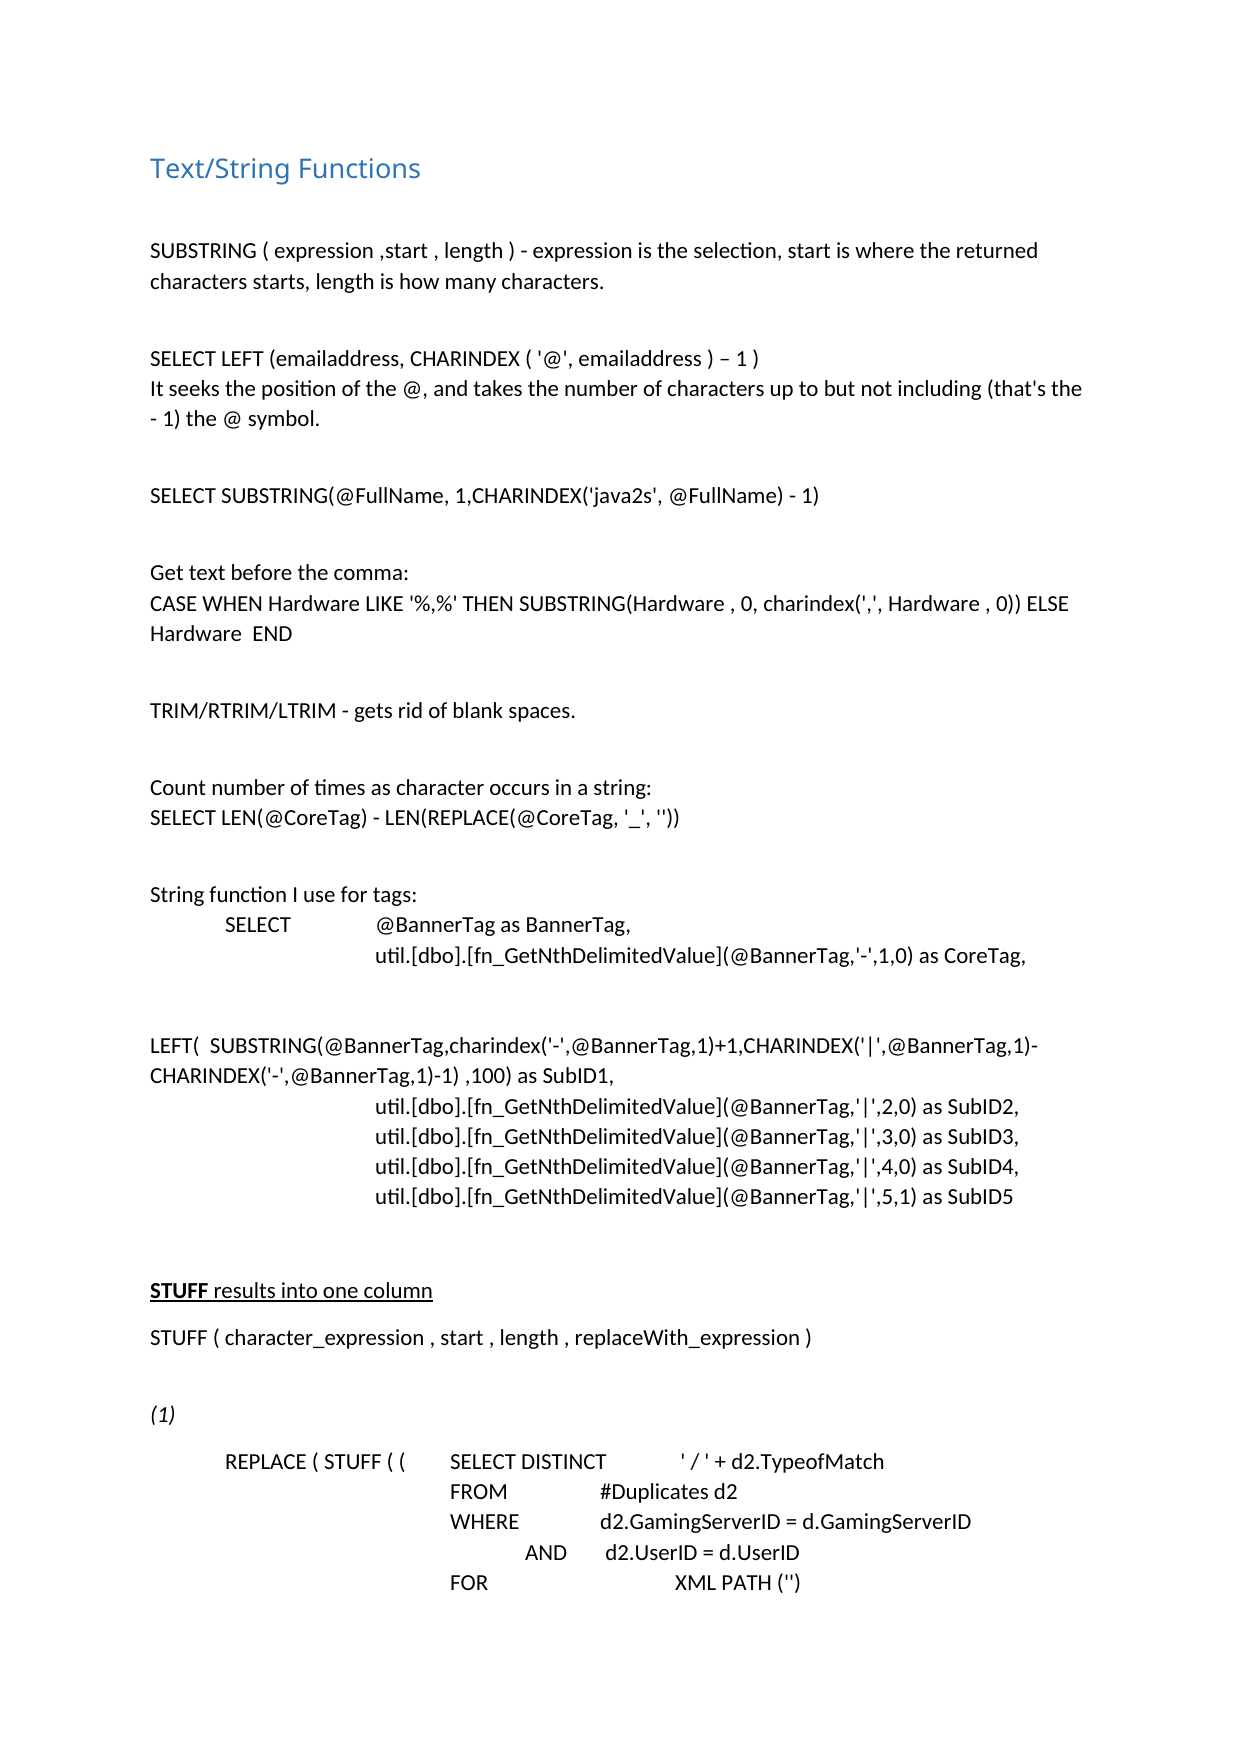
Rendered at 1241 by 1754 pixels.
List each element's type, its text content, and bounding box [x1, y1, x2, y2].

text Count number of times as character occurs in a string: SELECT LEN(@CoreTag) - LEN(REPLACE(@CoreTag, '_', '')) [150, 743, 1090, 831]
text SUBSTRING ( expression ,start , length ) - expression is the selection, start is where the returned characters starts, length is how many characters. [150, 237, 1090, 295]
text STUFF results into one column [150, 1276, 1090, 1304]
text String function I use for tags: SELECT @BannerTag as BannerTag, util.[dbo].[fn_GetNthDelimitedValue](@BannerTag,'-',1,0) as CoreTag, LEFT( SUBSTRING(@BannerTag,charindex('-',@BannerTag,1)+1,CHARINDEX('|',@BannerTag,1)-CHARINDEX('-',@BannerTag,1)-1) ,100) as SubID1, util.[dbo].[fn_GetNthDelimitedValue](@BannerTag,'|',2,0) as SubID2, util.[dbo].[fn_GetNthDelimitedValue](@BannerTag,'|',3,0) as SubID3, util.[dbo].[fn_GetNthDelimitedValue](@BannerTag,'|',4,0) as SubID4, util.[dbo].[fn_GetNthDelimitedValue](@BannerTag,'|',5,1) as SubID5 [150, 850, 1090, 1211]
text (1) [150, 1400, 1090, 1428]
text Get text before the comma: CASE WHEN Hardware LIKE '%,%' THEN SUBSTRING(Hardware , 0, charindex(',', Hardware , 0)) ELSE Hardware END [150, 528, 1090, 647]
text TRIM/RTRIM/LTRIM - gets rid of blank spaces. [150, 666, 1090, 724]
text STUFF ( character_expression , start , length , replaceWith_expression ) [150, 1323, 1090, 1381]
text SELECT SUBSTRING(@FullName, 1,CHARINDEX('java2s', @FullName) - 1) [150, 451, 1090, 509]
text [225, 1447, 1090, 1596]
subtitle Text/String Functions [150, 150, 1090, 187]
text SELECT LEFT (emailaddress, CHARINDEX ( '@', emailaddress ) – 1 ) It seeks the position of the @, and takes the number of characters up to but not including (that's the - 1) the @ symbol. [150, 314, 1090, 432]
